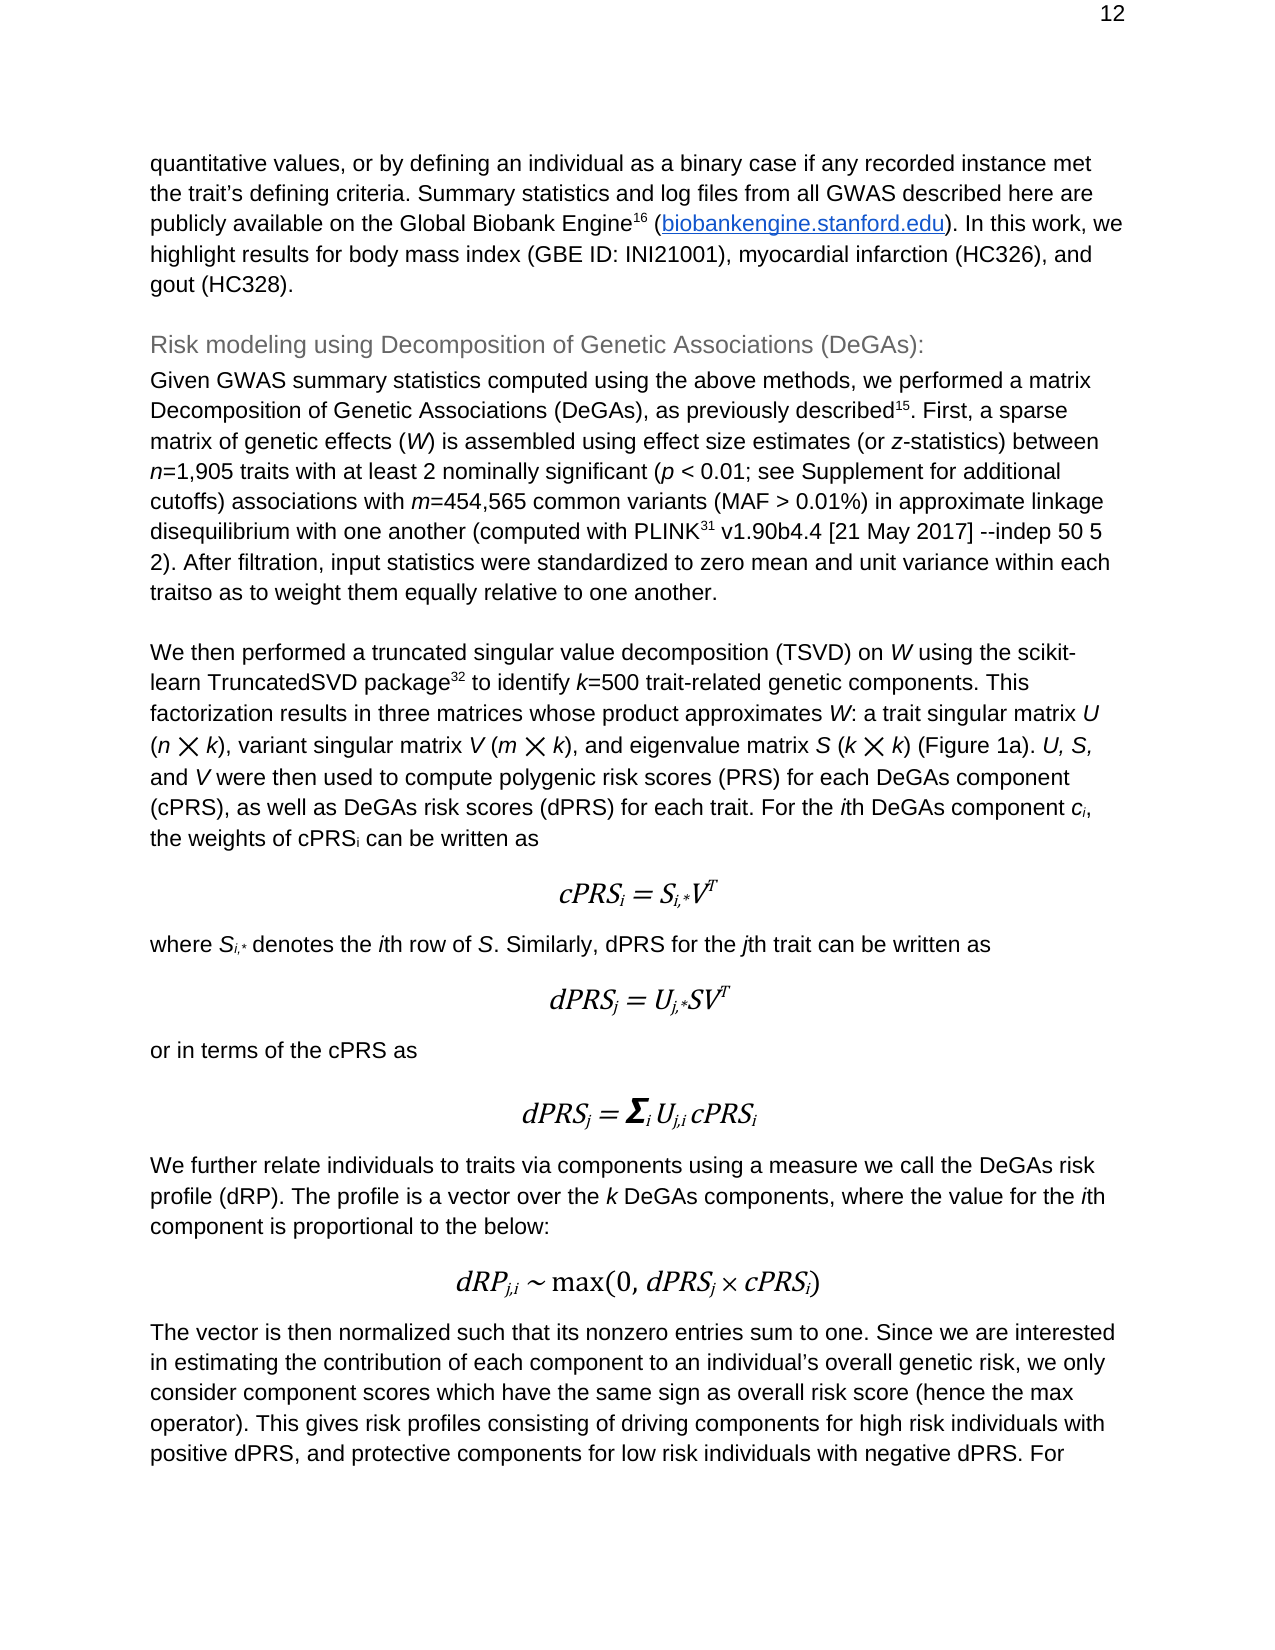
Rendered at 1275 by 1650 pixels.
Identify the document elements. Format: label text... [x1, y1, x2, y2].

text or in terms of the cPRS as [150, 1037, 1125, 1063]
text dPRSj = Uj,*SVT [150, 982, 1125, 1016]
text where Si,* denotes the ith row of S. Similarly, dPRS for the jth trait can be written as [150, 931, 1125, 957]
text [150, 1319, 1125, 1466]
text Given GWAS summary statistics computed using the above methods, we performed a matrix Decomposition of Genetic Associations (DeGAs), as previously described15. First, a sparse matrix of genetic effects (W) is assembled using effect size estimates (or z-statistics) between n=1,905 traits with at least 2 nominally significant (p < 0.01; see Supplement for additional cutoffs) associations with m=454,565 common variants (MAF > 0.01%) in approximate linkage disequilibrium with one another (computed with PLINK31 v1.90b4.4 [21 May 2017] --indep 50 5 2). After filtration, input statistics were standardized to zero mean and unit variance within each traitso as to weight them equally relative to one another. [150, 367, 1125, 605]
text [150, 150, 1125, 297]
text dPRSj = 𝝨i Uj,i cPRSi [150, 1088, 1125, 1132]
text We further relate individuals to traits via components using a measure we call the DeGAs risk profile (dRP). The profile is a vector over the k DeGAs components, where the value for the ith component is proportional to the below: [150, 1152, 1125, 1239]
text dRPj,i ~ max(0, dPRSj ⨉ cPRSi) [150, 1264, 1125, 1298]
text We then performed a truncated singular value decomposition (TSVD) on W using the scikit-learn TruncatedSVD package32 to identify k=500 trait-related genetic components. This factorization results in three matrices whose product approximates W: a trait singular matrix U (n ⨉ k), variant singular matrix V (m ⨉ k), and eigenvalue matrix S (k ⨉ k) (Figure 1a). U, S, and V were then used to compute polygenic risk scores (PRS) for each DeGAs component (cPRS), as well as DeGAs risk scores (dPRS) for each trait. For the ith DeGAs component ci, the weights of cPRSi can be written as [150, 639, 1125, 851]
subtitle Risk modeling using Decomposition of Genetic Associations (DeGAs): [150, 330, 1125, 359]
text cPRSi = Si,*VT [150, 876, 1125, 910]
